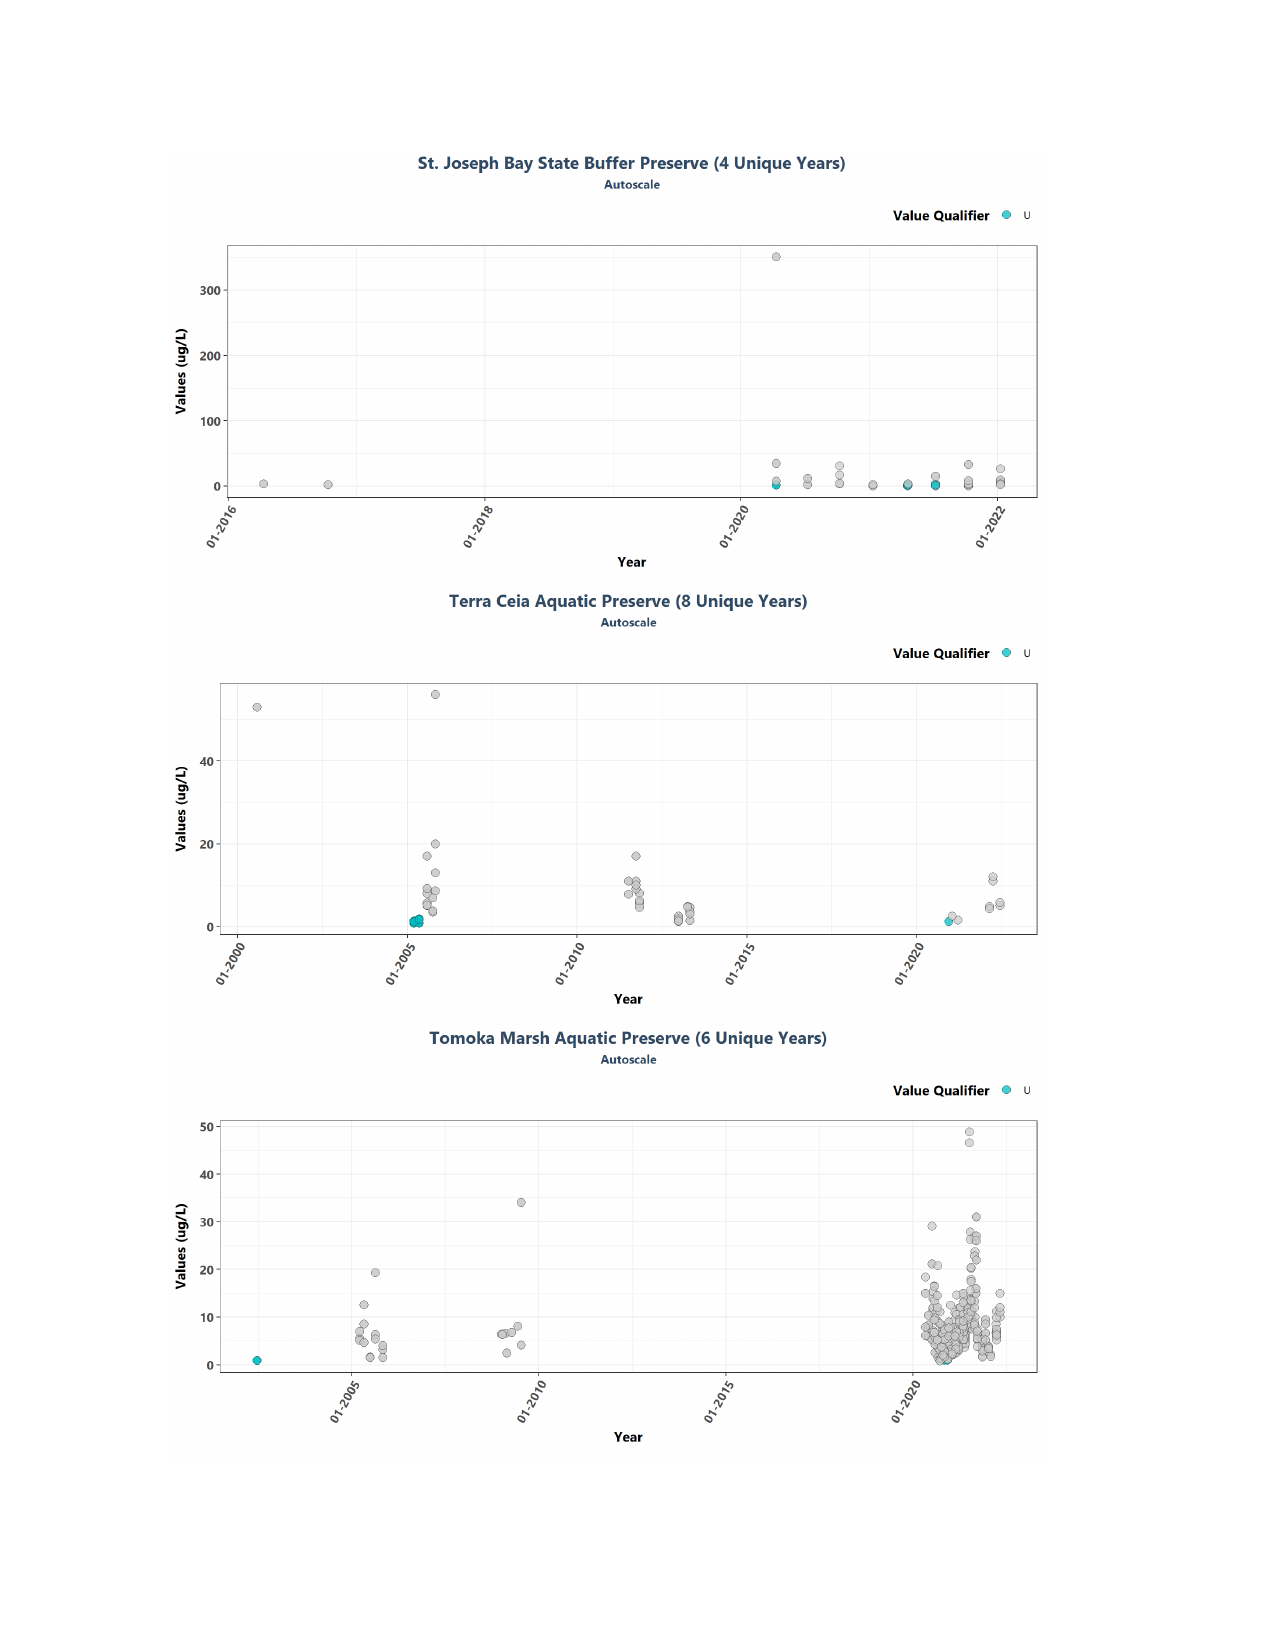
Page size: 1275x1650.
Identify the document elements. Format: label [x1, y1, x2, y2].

picture [168, 150, 1044, 1463]
